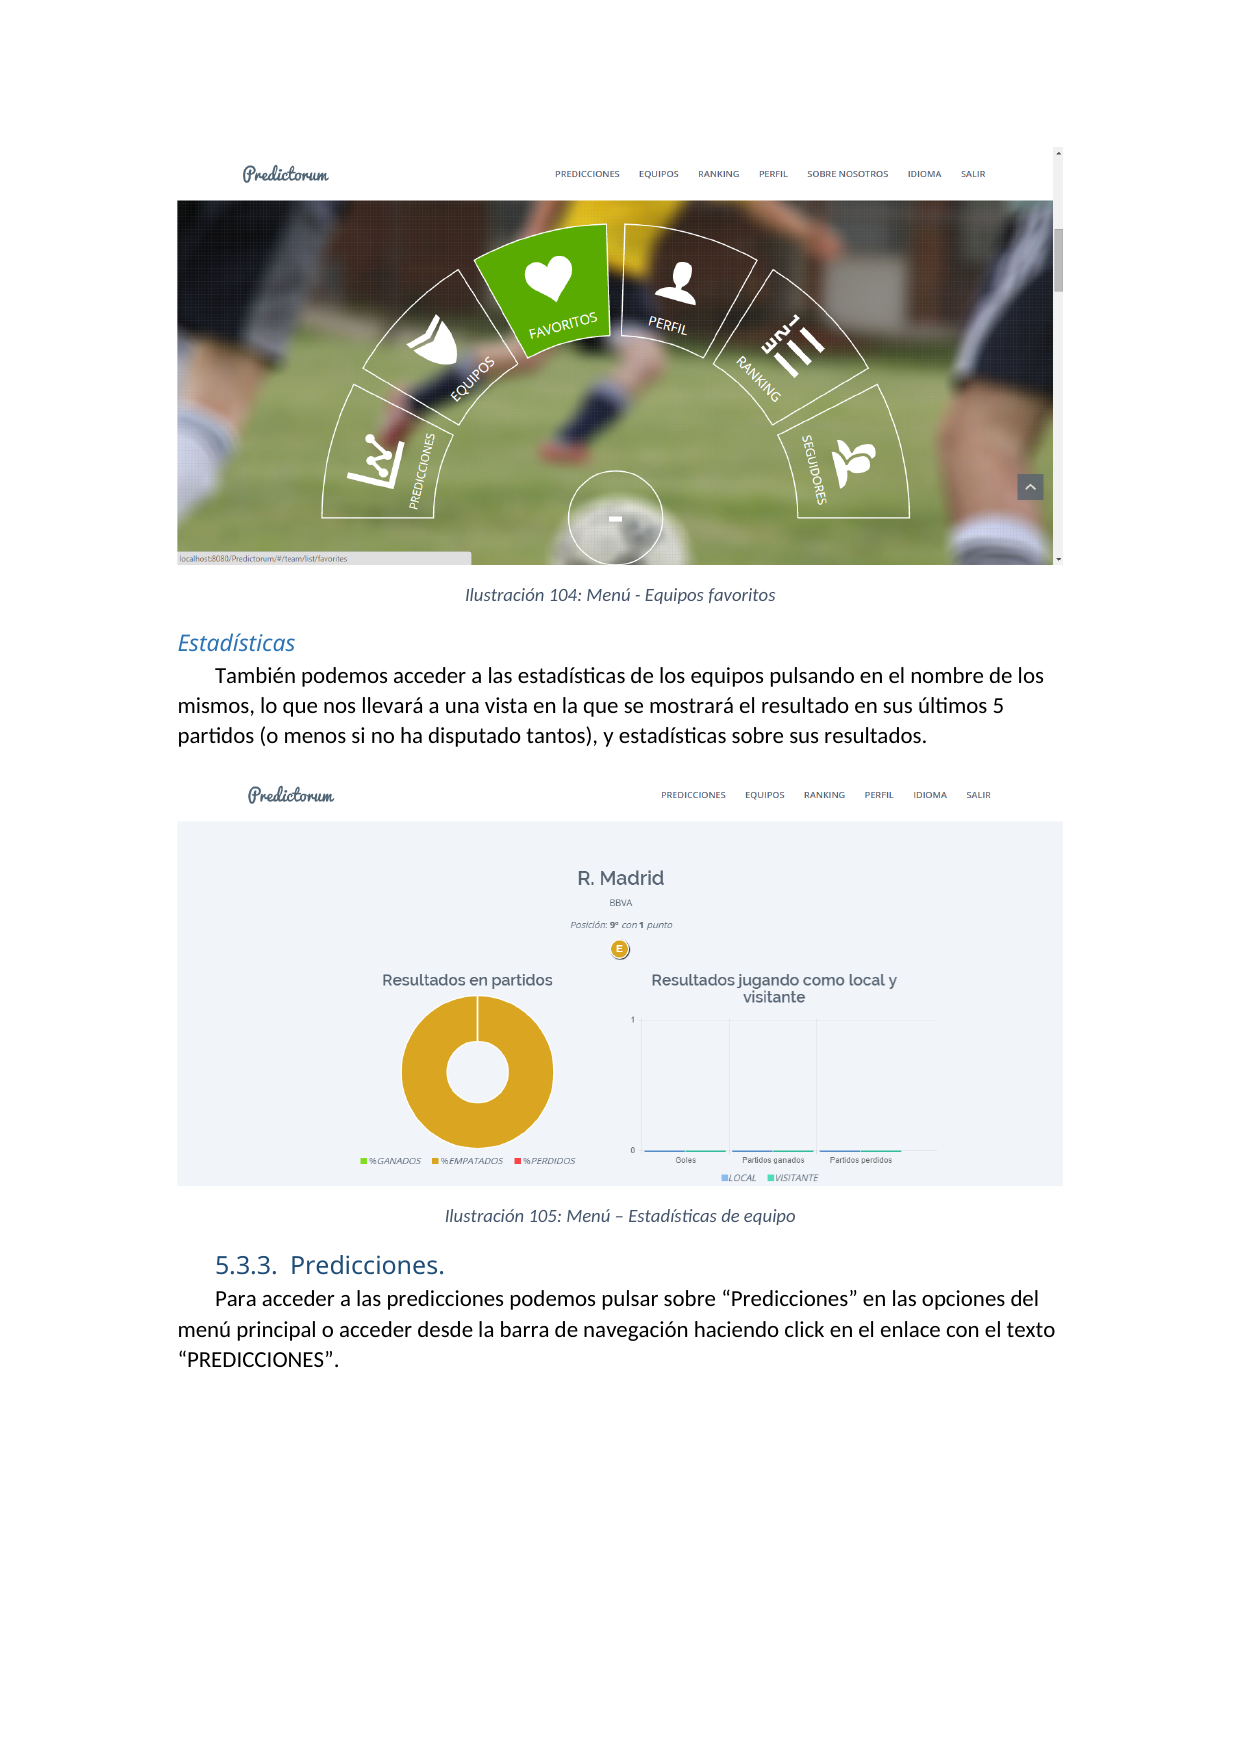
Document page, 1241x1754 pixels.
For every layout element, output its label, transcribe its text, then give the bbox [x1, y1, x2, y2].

subtitle Predicciones. [215, 1248, 1063, 1282]
text Para acceder a las predicciones podemos pulsar sobre “Predicciones” en las opciones del menú principal o acceder desde la barra de navegación haciendo click en el enlace con el texto “PREDICCIONES”. [177, 1284, 1063, 1373]
picture [177, 147, 1063, 565]
subtitle Estadísticas [177, 627, 1063, 658]
text También podemos acceder a las estadísticas de los equipos pulsando en el nombre de los mismos, lo que nos llevará a una vista en la que se mostrará el resultado en sus últimos 5 partidos (o menos si no ha disputado tantos), y estadísticas sobre sus resultados. [177, 661, 1063, 749]
picture [177, 768, 1063, 1186]
